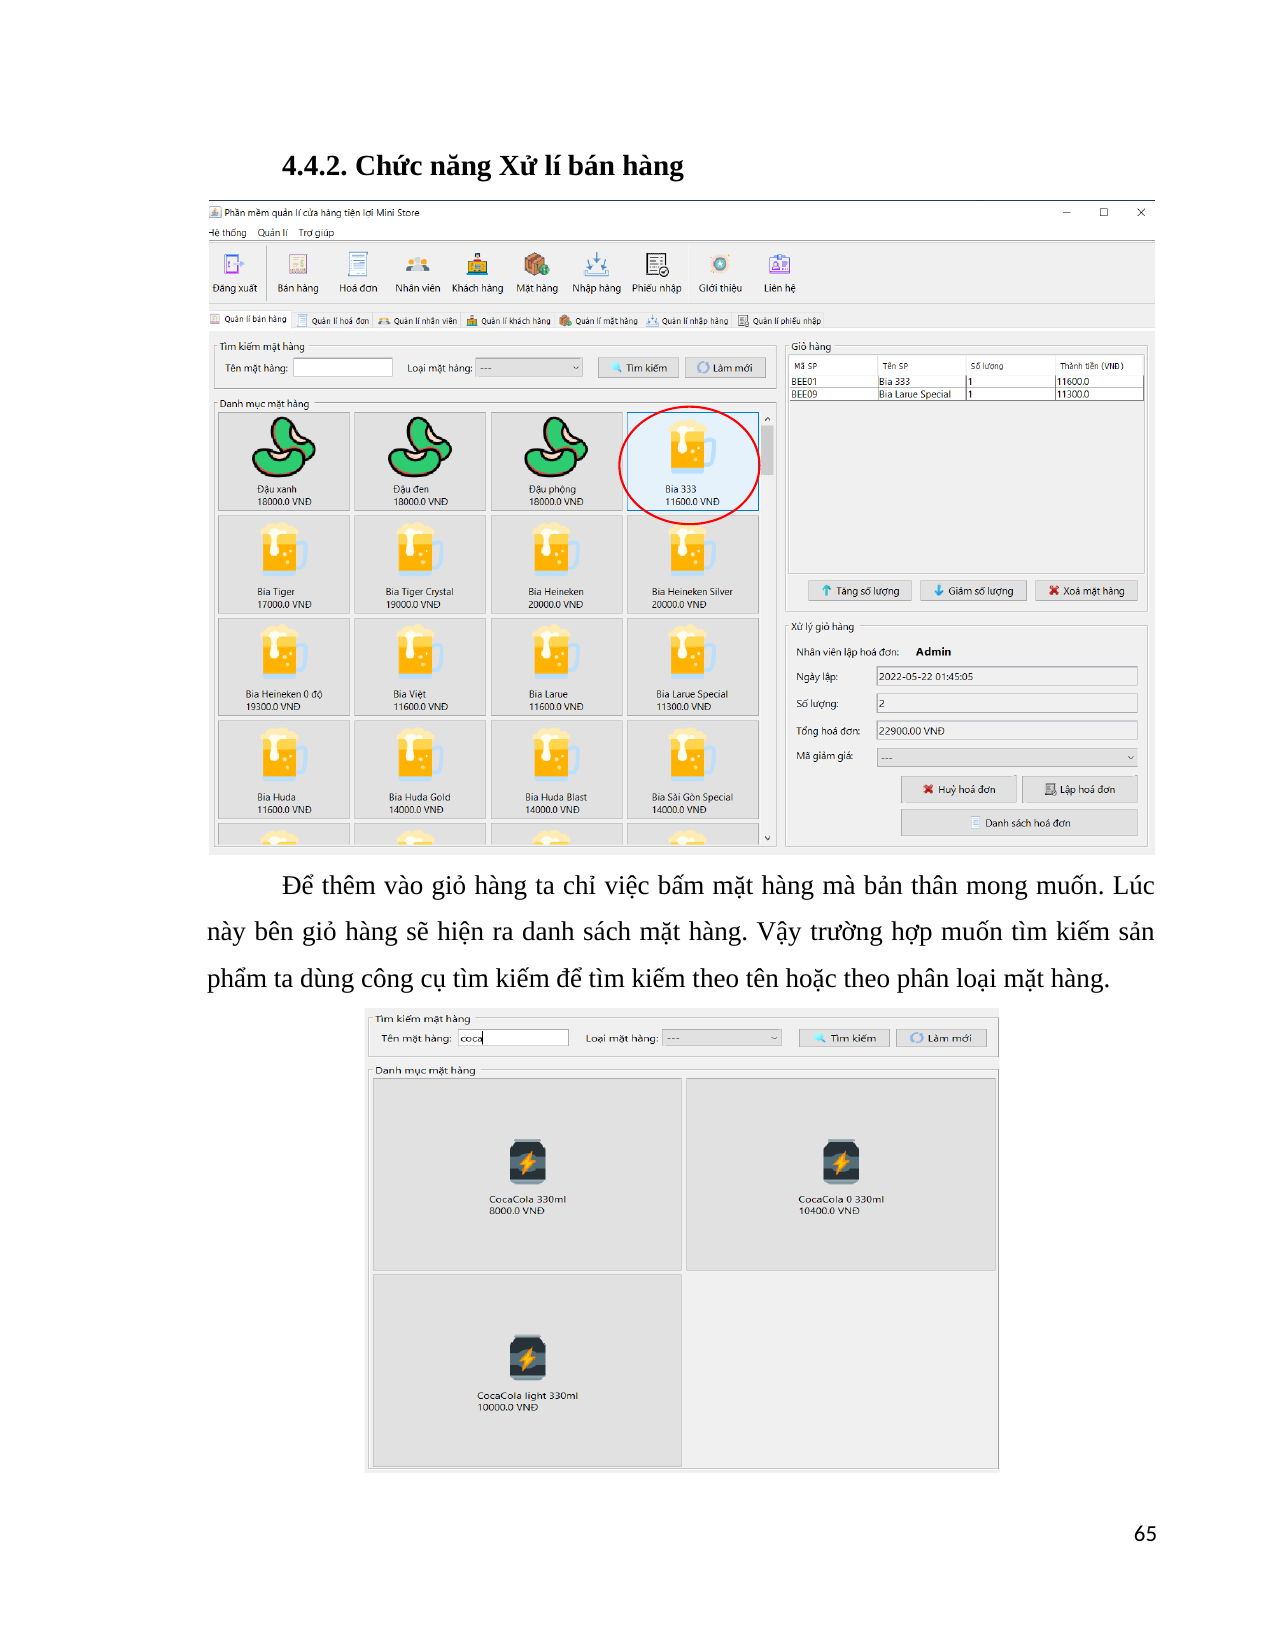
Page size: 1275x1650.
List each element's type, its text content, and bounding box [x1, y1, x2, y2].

subtitle 4.4.2. Chức năng Xử lí bán hàng [207, 148, 1157, 181]
picture [209, 200, 1155, 855]
picture [364, 1008, 1000, 1473]
text Để thêm vào giỏ hàng ta chỉ việc bấm mặt hàng mà bản thân mong muốn. Lúc này bên giỏ hàng sẽ hiện ra danh sách mặt hàng. Vậy trường hợp muốn tìm kiếm sản phẩm ta dùng công cụ tìm kiếm để tìm kiếm theo tên hoặc theo phân loại mặt hàng. [207, 869, 1157, 993]
